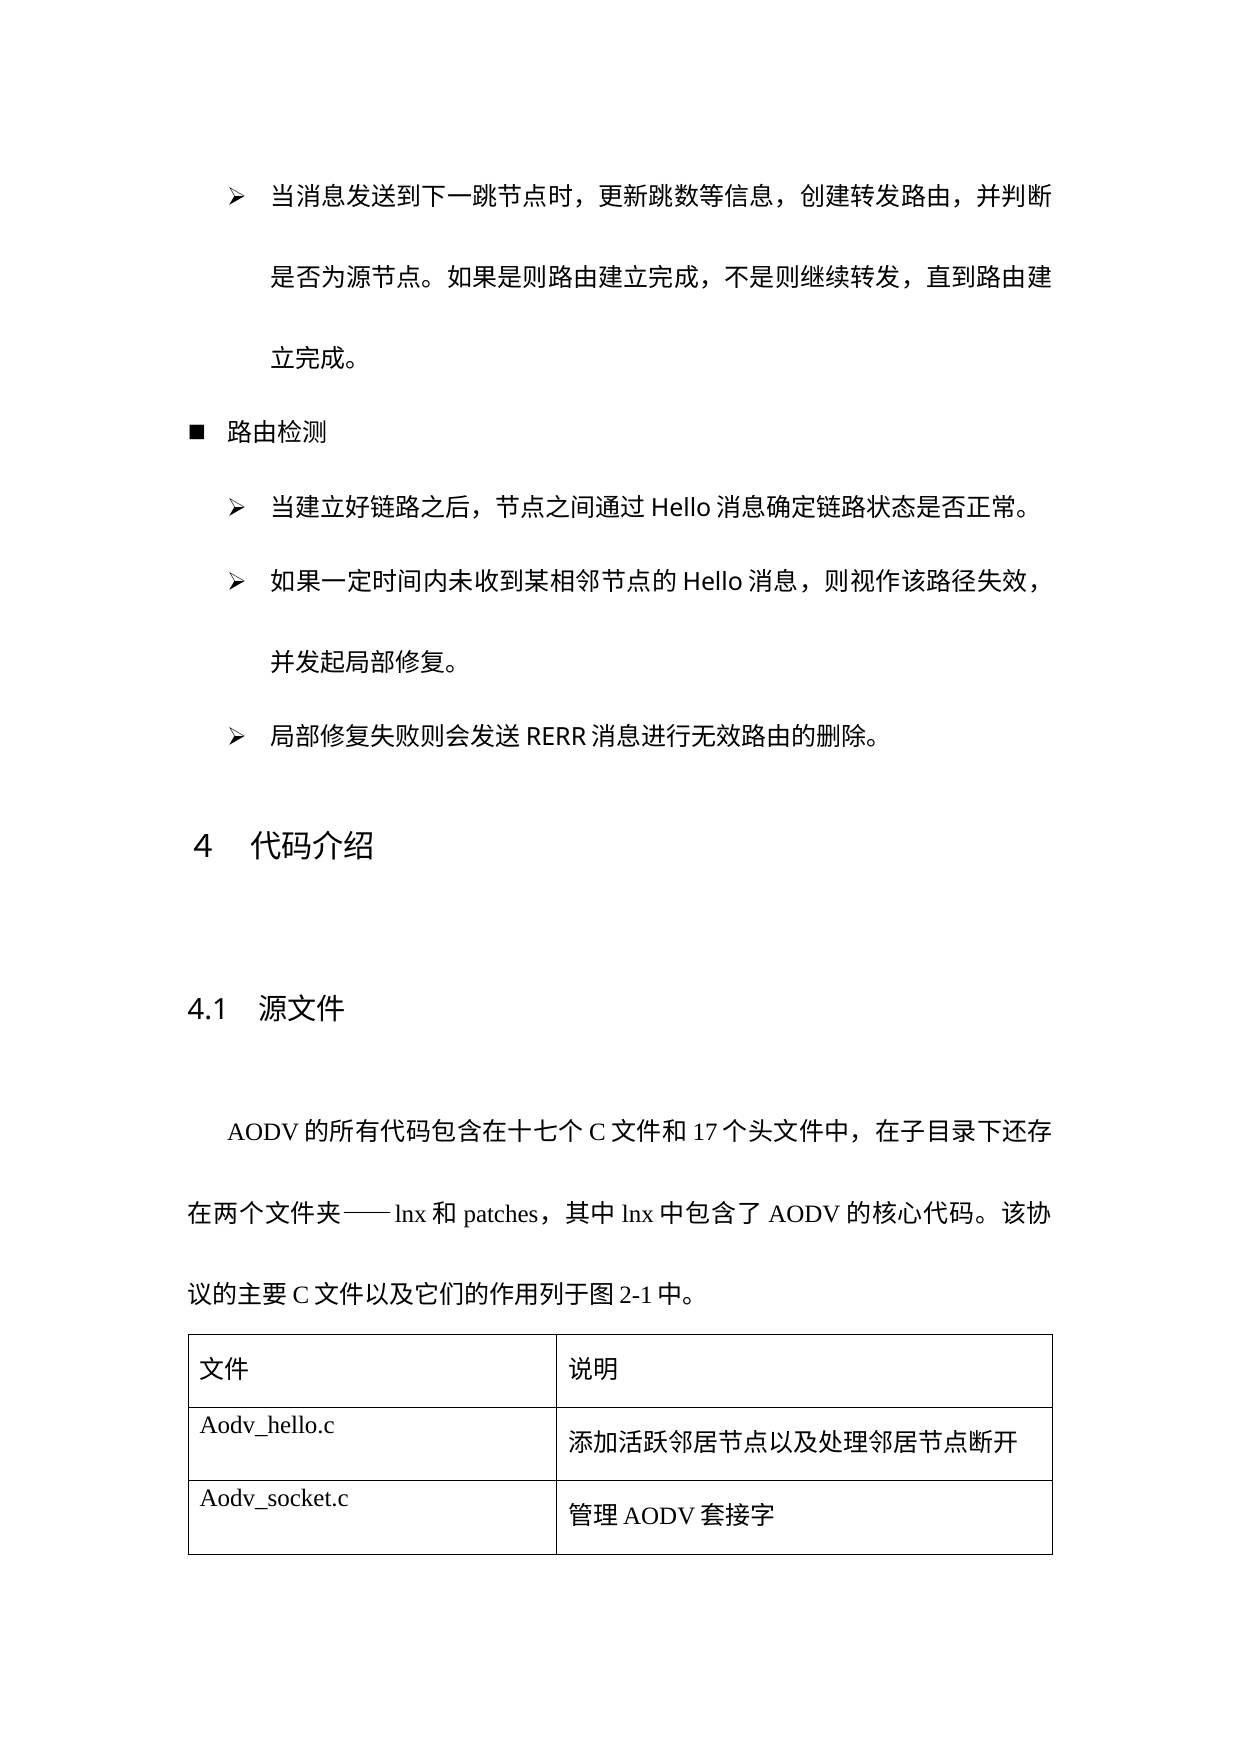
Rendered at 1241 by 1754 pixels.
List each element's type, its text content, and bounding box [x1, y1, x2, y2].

text AODV的所有代码包含在十七个C文件和17个头文件中，在子目录下还存在两个文件夹——lnx和patches，其中lnx中包含了AODV的核心代码。该协议的主要C文件以及它们的作用列于图2-1中。 [187, 1097, 1053, 1325]
list 局部修复失败则会发送RERR消息进行无效路由的删除。 [227, 702, 1053, 767]
table_cell 添加活跃邻居节点以及处理邻居节点断开 [557, 1408, 1052, 1480]
list 路由检测 [187, 398, 1053, 463]
list 当建立好链路之后，节点之间通过Hello消息确定链路状态是否正常。 [227, 473, 1053, 538]
table_cell 管理AODV套接字 [557, 1481, 1052, 1553]
table_header 说明 [557, 1335, 1052, 1407]
table_cell Aodv_hello.c [189, 1408, 556, 1480]
list 当消息发送到下一跳节点时，更新跳数等信息，创建转发路由，并判断是否为源节点。如果是则路由建立完成，不是则继续转发，直到路由建立完成。 [227, 162, 1053, 389]
subtitle ４ 代码介绍 [187, 811, 1053, 876]
table_header 文件 [189, 1335, 556, 1407]
list 如果一定时间内未收到某相邻节点的Hello消息，则视作该路径失效，并发起局部修复。 [227, 547, 1053, 693]
subtitle 4.1 源文件 [187, 974, 1053, 1039]
table_cell Aodv_socket.c [189, 1481, 556, 1553]
